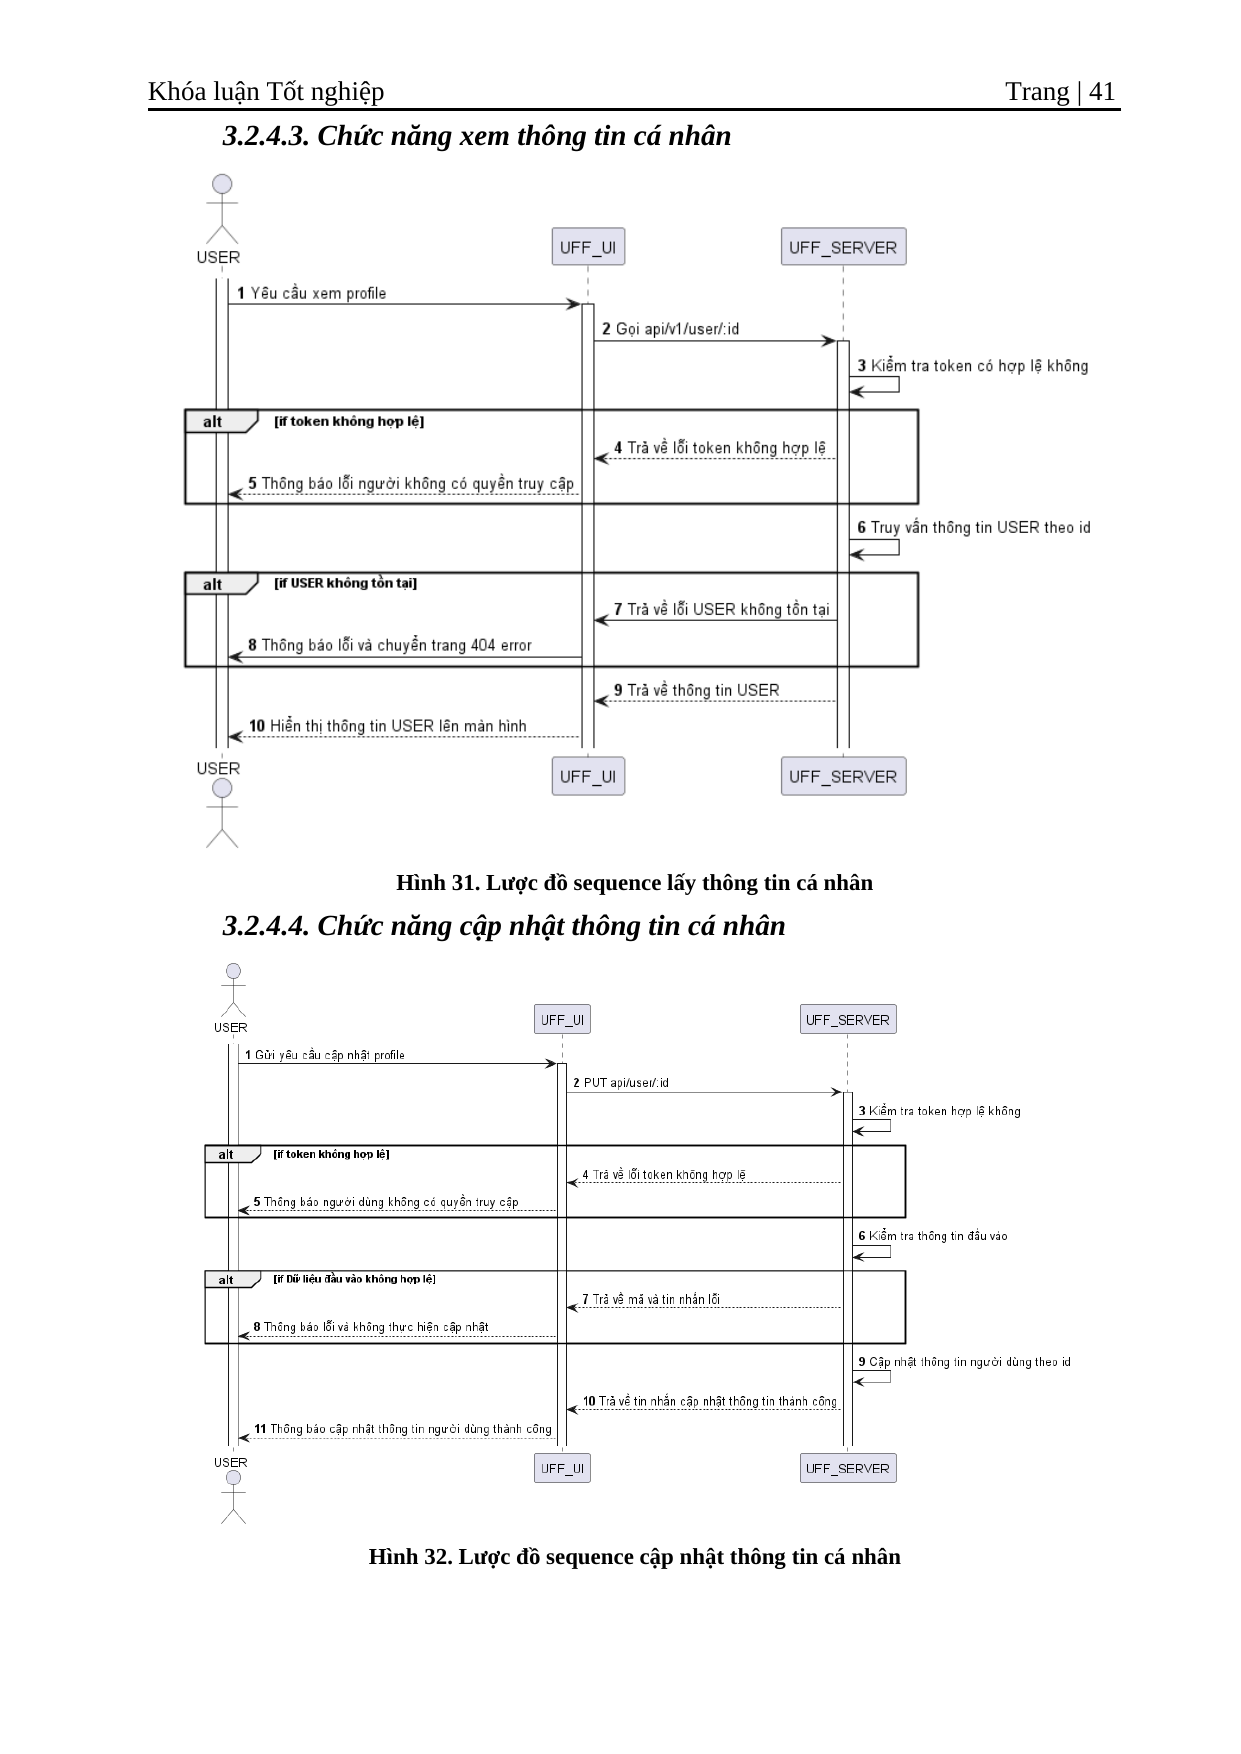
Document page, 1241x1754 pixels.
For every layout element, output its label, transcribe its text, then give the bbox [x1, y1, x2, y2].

text Hình 32. Lược đồ sequence cập nhật thông tin cá nhân [148, 1543, 1122, 1569]
picture [173, 168, 1097, 854]
list Chức năng xem thông tin cá nhân [223, 118, 1122, 152]
picture [195, 958, 1075, 1528]
text Hình 31. Lược đồ sequence lấy thông tin cá nhân [148, 869, 1122, 895]
list Chức năng cập nhật thông tin cá nhân [223, 908, 1122, 942]
